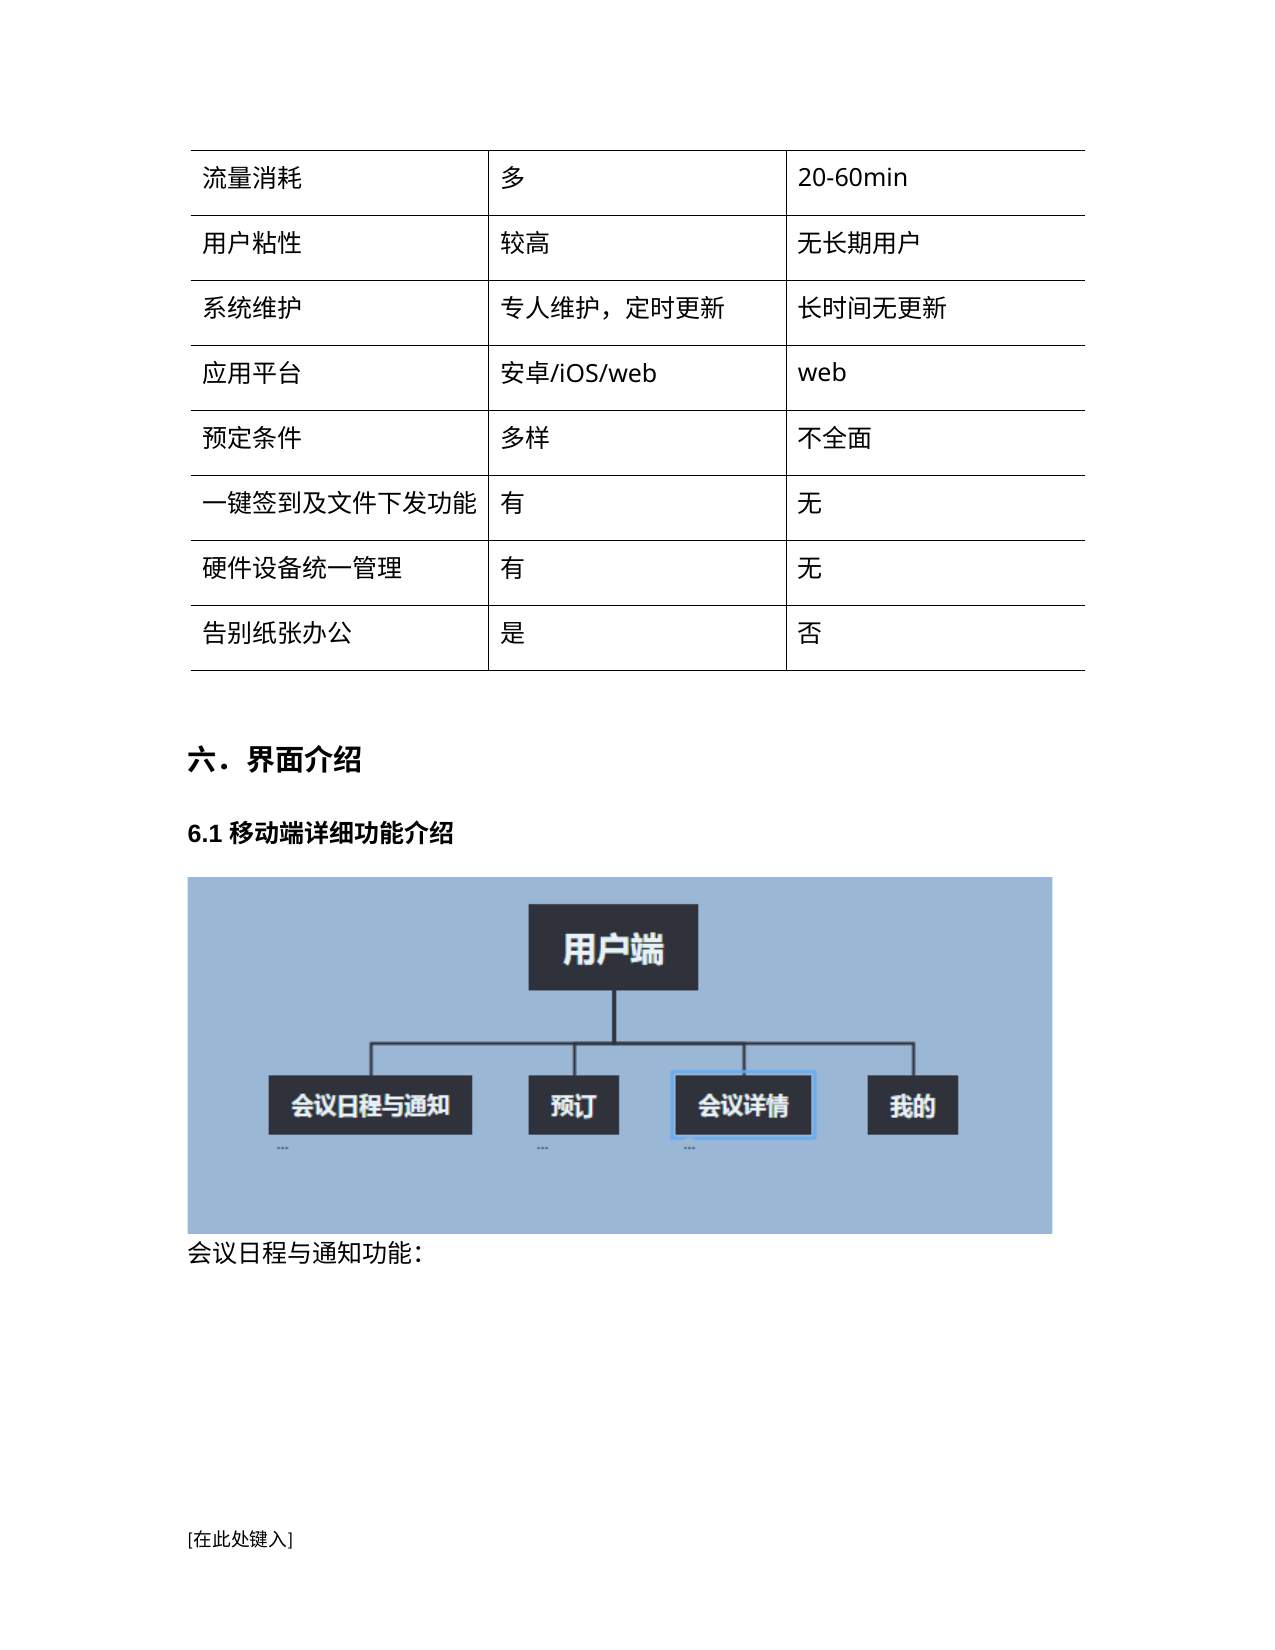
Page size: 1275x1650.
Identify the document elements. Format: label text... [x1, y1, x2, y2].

table_cell 多 [489, 151, 786, 215]
table_cell 告别纸张办公 [191, 606, 488, 670]
table_cell 用户粘性 [191, 216, 488, 280]
table_cell 无 [787, 541, 1084, 605]
table_cell 不全面 [787, 411, 1084, 475]
text 会议日程与通知功能： [187, 1234, 1087, 1270]
table_cell 有 [489, 541, 786, 605]
subtitle 6.1 移动端详细功能介绍 [187, 814, 1087, 850]
table_cell 有 [489, 476, 786, 540]
table_cell 较高 [489, 216, 786, 280]
table_cell web [787, 346, 1084, 410]
table_cell 系统维护 [191, 281, 488, 345]
table_cell 一键签到及文件下发功能 [191, 476, 488, 540]
table_cell 否 [787, 606, 1084, 670]
table_cell 安卓/iOS/web [489, 346, 786, 410]
table_cell 预定条件 [191, 411, 488, 475]
table_cell 应用平台 [191, 346, 488, 410]
table_cell 多样 [489, 411, 786, 475]
table_cell 无 [787, 476, 1084, 540]
table_cell 专人维护，定时更新 [489, 281, 786, 345]
picture [187, 877, 1053, 1234]
table_cell 20-60min [787, 151, 1084, 215]
table_cell 长时间无更新 [787, 281, 1084, 345]
table_cell 流量消耗 [191, 151, 488, 215]
table_cell 硬件设备统一管理 [191, 541, 488, 605]
table_cell 无长期用户 [787, 216, 1084, 280]
subtitle 界面介绍 [187, 737, 1087, 779]
table_cell 是 [489, 606, 786, 670]
